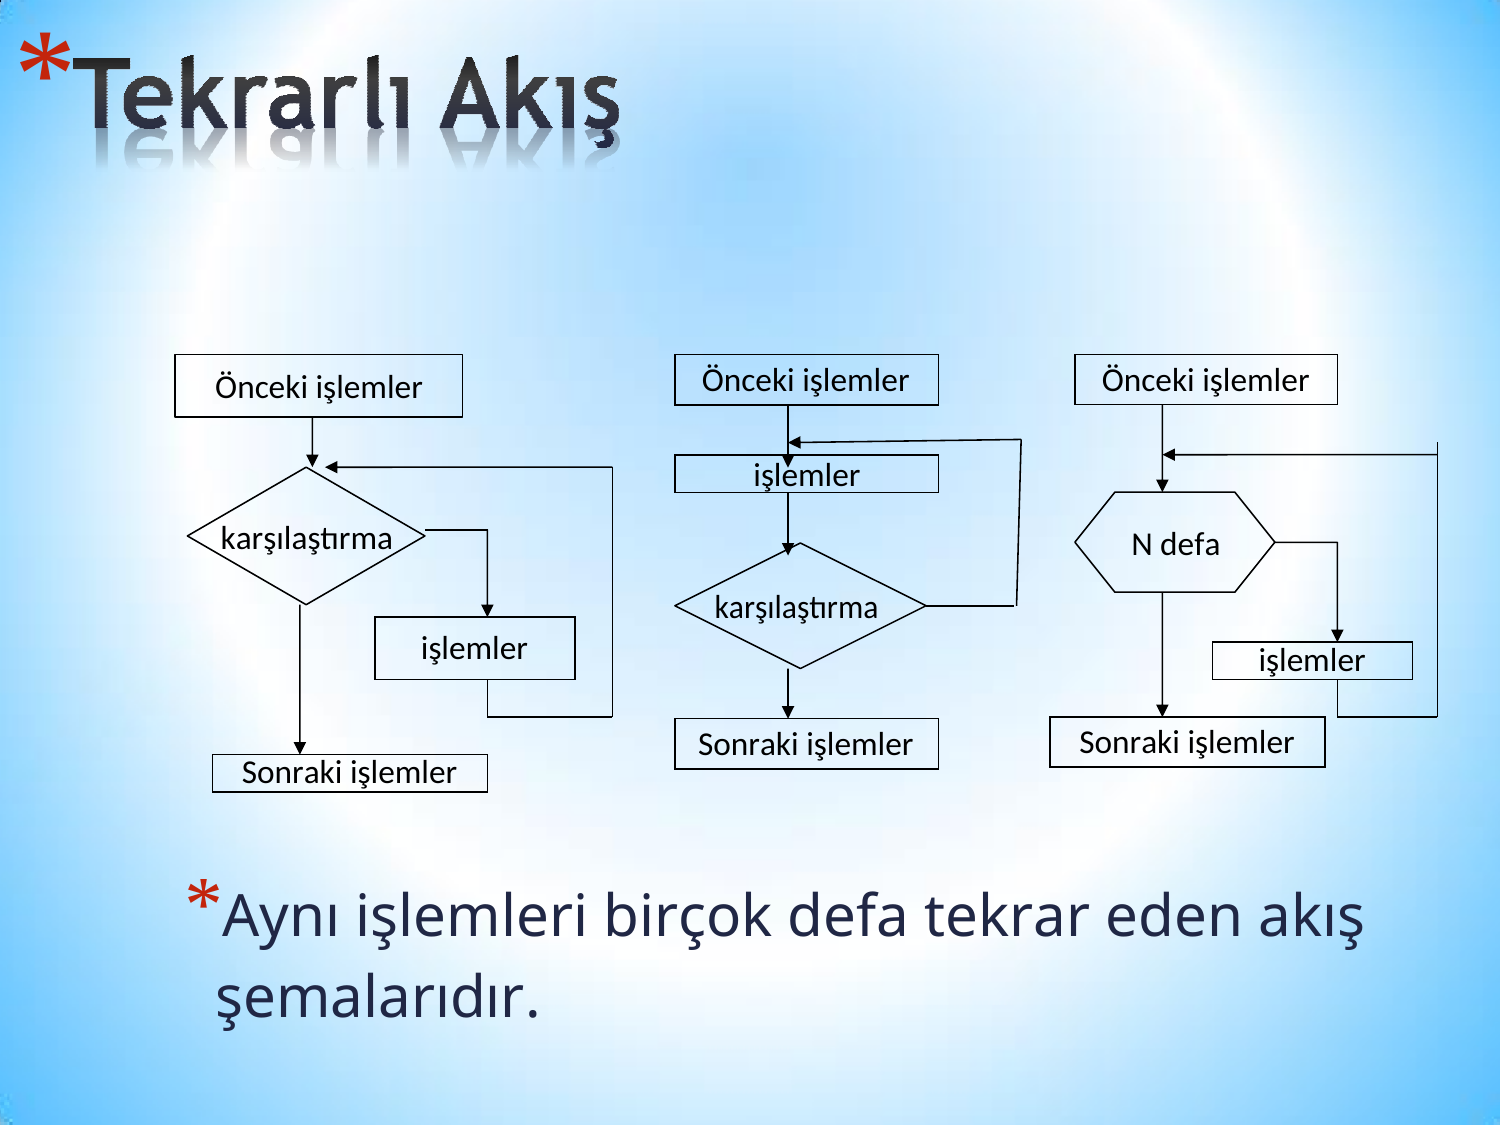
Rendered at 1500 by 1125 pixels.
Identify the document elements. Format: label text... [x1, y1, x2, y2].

picture [0, 0, 1500, 1125]
subtitle *Aynı işlemleri birçok defa tekrar eden akış şemalarıdır. [185, 856, 1492, 1034]
